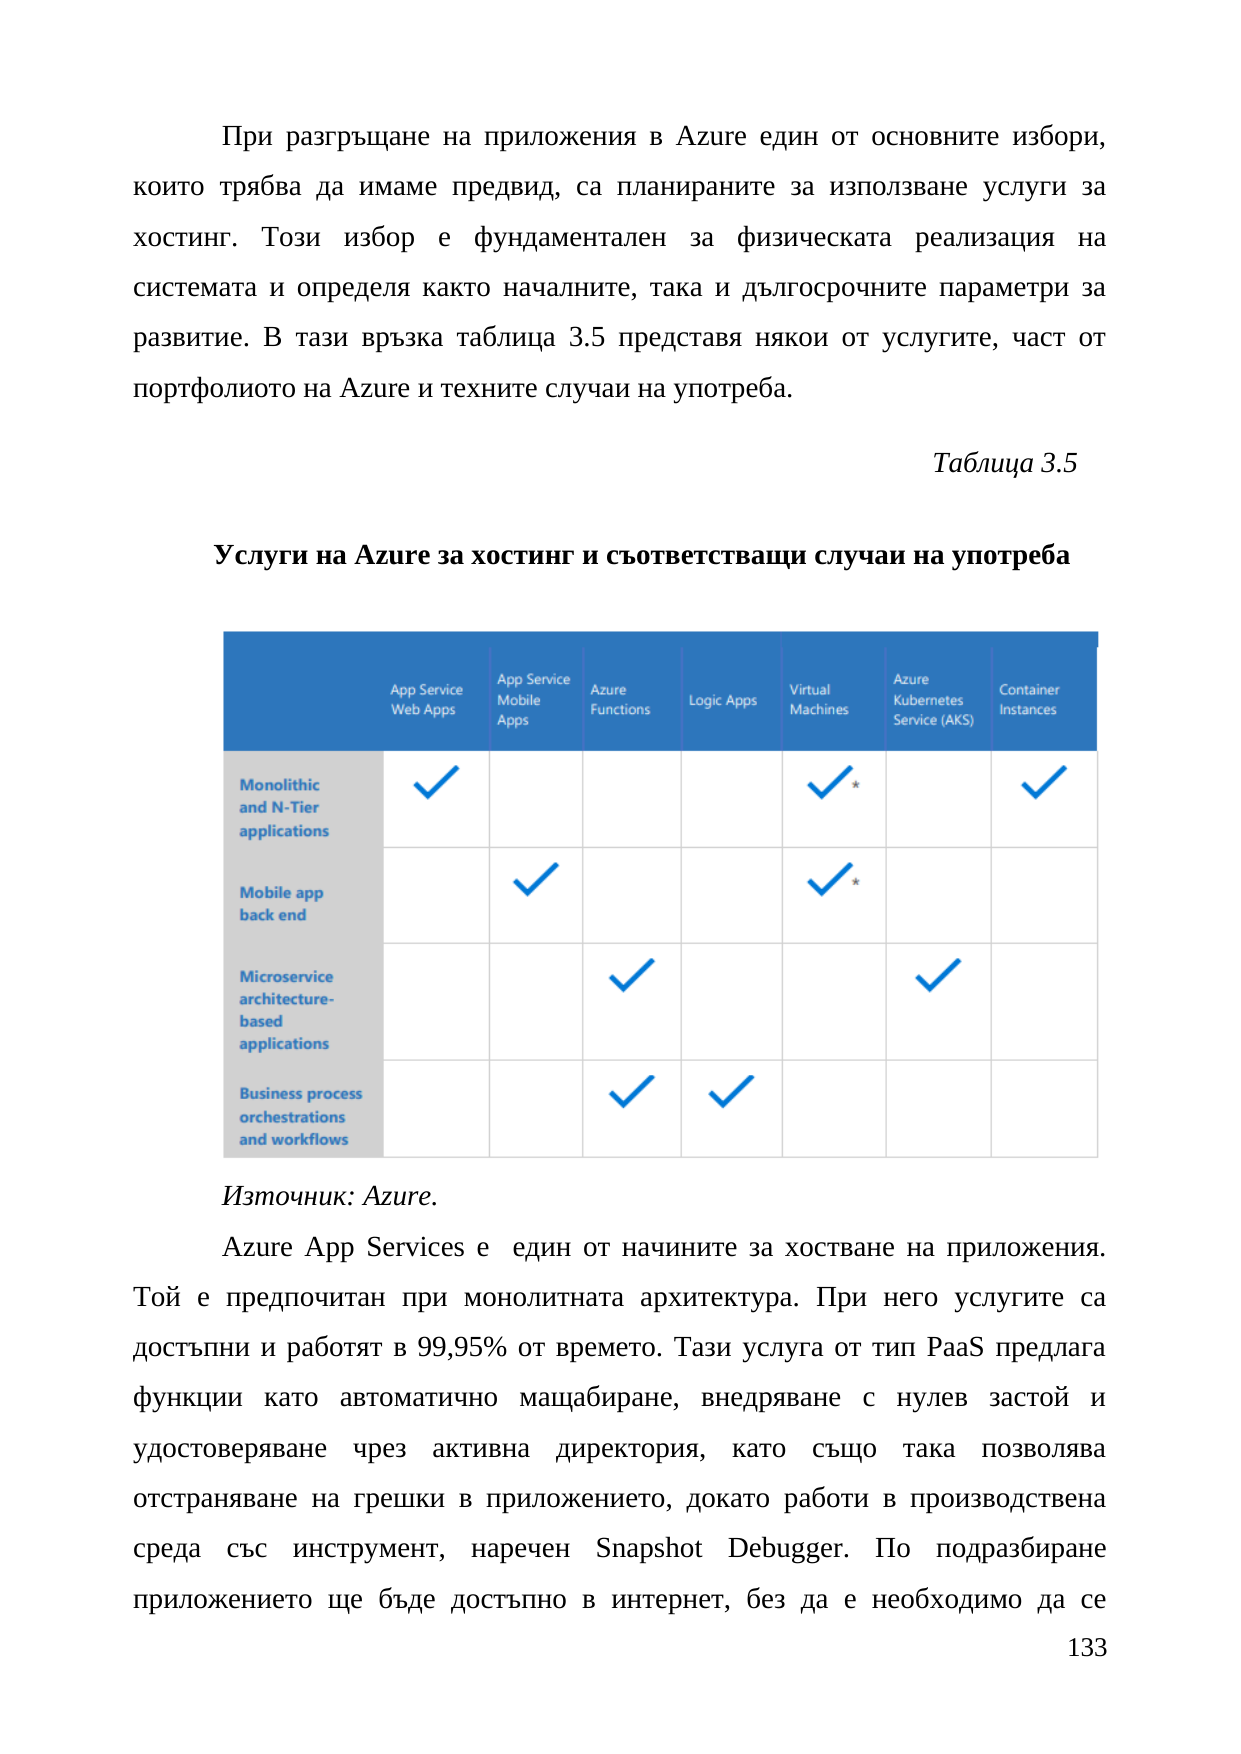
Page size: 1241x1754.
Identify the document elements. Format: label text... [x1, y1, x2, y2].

text При разгръщане на приложения в Azure един от основните избори, които трябва да имаме предвид, са планираните за използване услуги за хостинг. Този избор е фундаментален за физическата реализация на системата и определя както началните, така и дългосрочните параметри за развитие. В тази връзка таблица 3.5 представя някои от услугите, част от портфолиото на Azure и техните случаи на употреба. [133, 118, 1107, 403]
title Таблица 3.5 [192, 445, 1078, 478]
text Източник: Azure. [133, 1178, 1107, 1212]
title Услуги на Azure за хостинг и съответстващи случаи на употреба [192, 503, 1078, 604]
picture [221, 629, 1105, 1162]
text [133, 1229, 1107, 1614]
